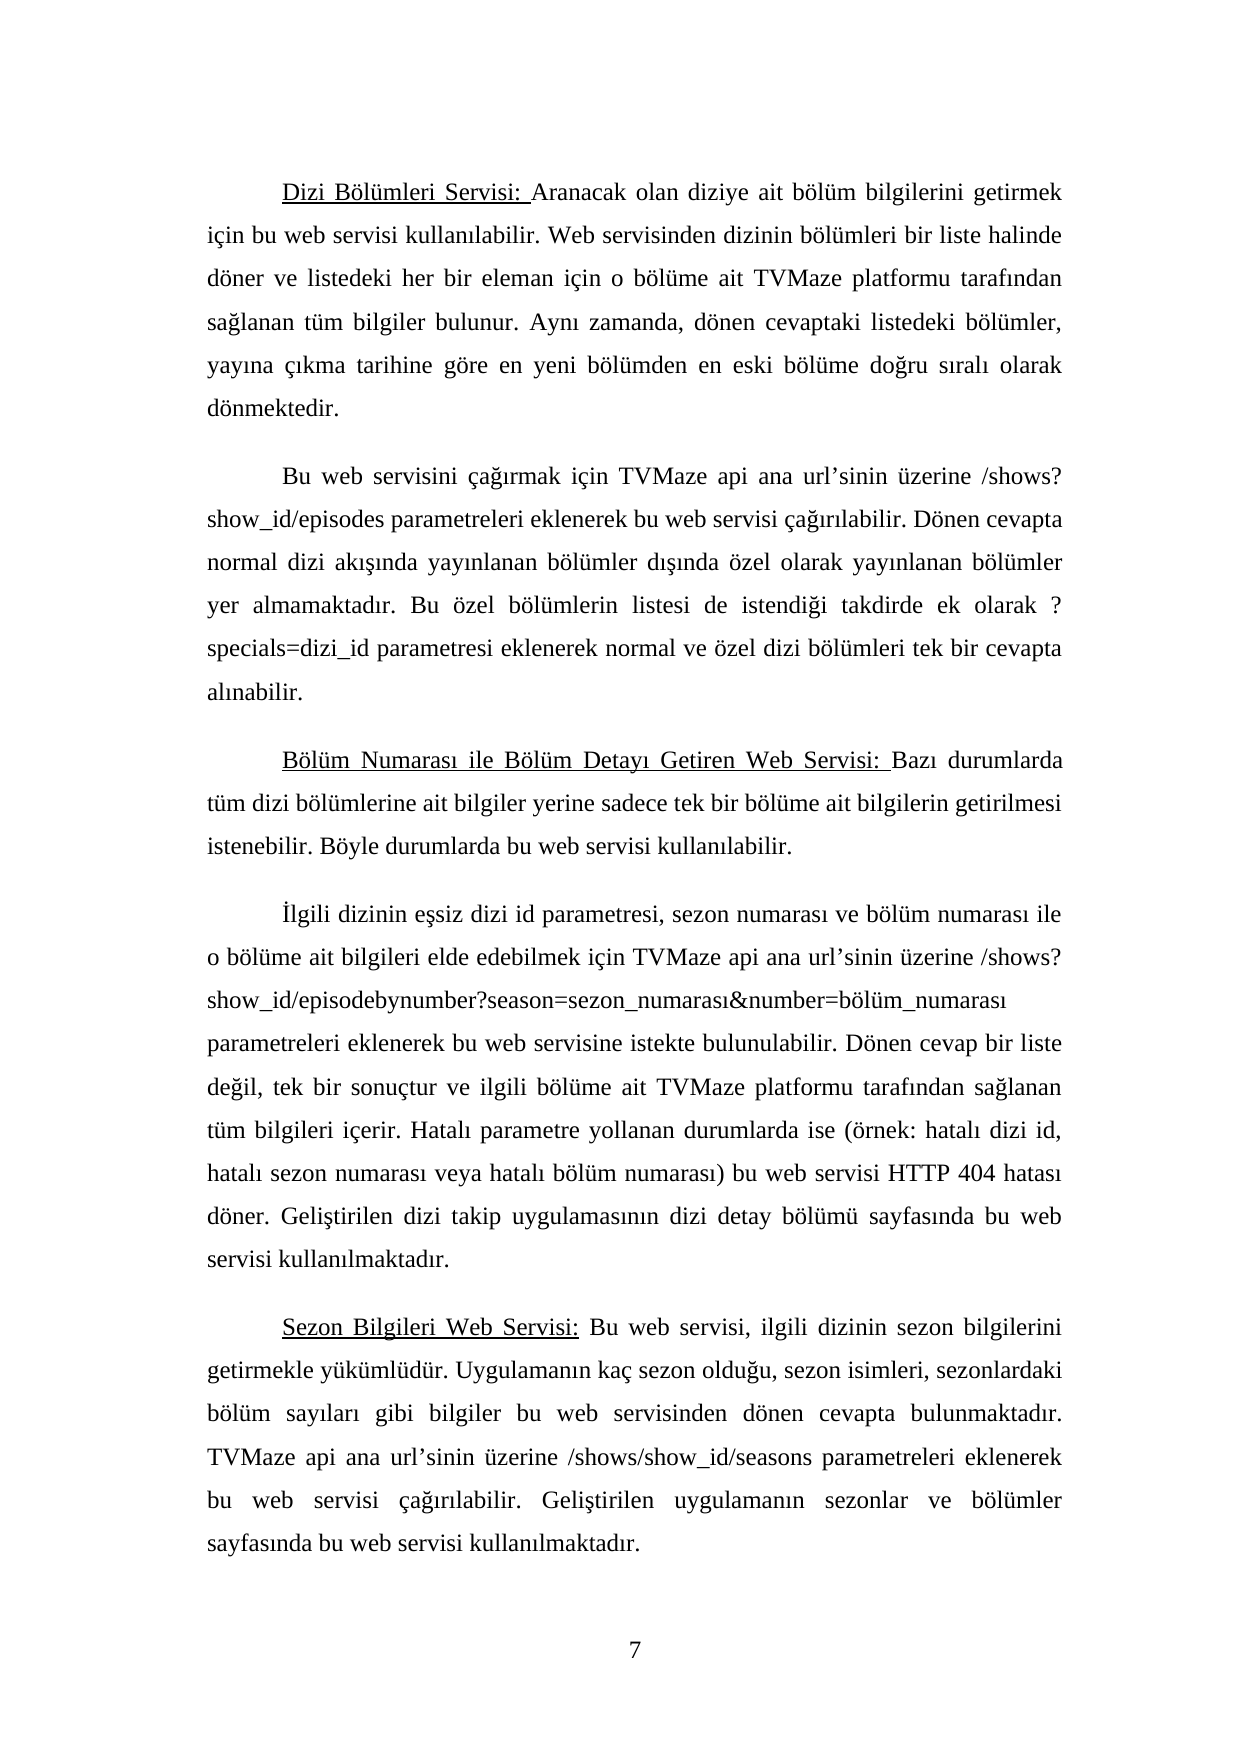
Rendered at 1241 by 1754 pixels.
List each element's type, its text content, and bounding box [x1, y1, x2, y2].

text Dizi Bölümleri Servisi: Aranacak olan diziye ait bölüm bilgilerini getirmek için bu web servisi kullanılabilir. Web servisinden dizinin bölümleri bir liste halinde döner ve listedeki her bir eleman için o bölüme ait TVMaze platformu tarafından sağlanan tüm bilgiler bulunur. Aynı zamanda, dönen cevaptaki listedeki bölümler, yayına çıkma tarihine göre en yeni bölümden en eski bölüme doğru sıralı olarak dönmektedir. [207, 177, 1063, 422]
text İlgili dizinin eşsiz dizi id parametresi, sezon numarası ve bölüm numarası ile o bölüme ait bilgileri elde edebilmek için TVMaze api ana url’sinin üzerine /shows?show_id/episodebynumber?season=sezon_numarası&number=bölüm_numarası parametreleri eklenerek bu web servisine istekte bulunulabilir. Dönen cevap bir liste değil, tek bir sonuçtur ve ilgili bölüme ait TVMaze platformu tarafından sağlanan tüm bilgileri içerir. Hatalı parametre yollanan durumlarda ise (örnek: hatalı dizi id, hatalı sezon numarası veya hatalı bölüm numarası) bu web servisi HTTP 404 hatası döner. Geliştirilen dizi takip uygulamasının dizi detay bölümü sayfasında bu web servisi kullanılmaktadır. [207, 899, 1063, 1273]
text Bu web servisini çağırmak için TVMaze api ana url’sinin üzerine /shows?show_id/episodes parametreleri eklenerek bu web servisi çağırılabilir. Dönen cevapta normal dizi akışında yayınlanan bölümler dışında özel olarak yayınlanan bölümler yer almamaktadır. Bu özel bölümlerin listesi de istendiği takdirde ek olarak ?specials=dizi_id parametresi eklenerek normal ve özel dizi bölümleri tek bir cevapta alınabilir. [207, 461, 1063, 705]
text Bölüm Numarası ile Bölüm Detayı Getiren Web Servisi: Bazı durumlarda tüm dizi bölümlerine ait bilgiler yerine sadece tek bir bölüme ait bilgilerin getirilmesi istenebilir. Böyle durumlarda bu web servisi kullanılabilir. [207, 745, 1063, 860]
text Sezon Bilgileri Web Servisi: Bu web servisi, ilgili dizinin sezon bilgilerini getirmekle yükümlüdür. Uygulamanın kaç sezon olduğu, sezon isimleri, sezonlardaki bölüm sayıları gibi bilgiler bu web servisinden dönen cevapta bulunmaktadır. TVMaze api ana url’sinin üzerine /shows/show_id/seasons parametreleri eklenerek bu web servisi çağırılabilir. Geliştirilen uygulamanın sezonlar ve bölümler sayfasında bu web servisi kullanılmaktadır. [207, 1312, 1063, 1557]
